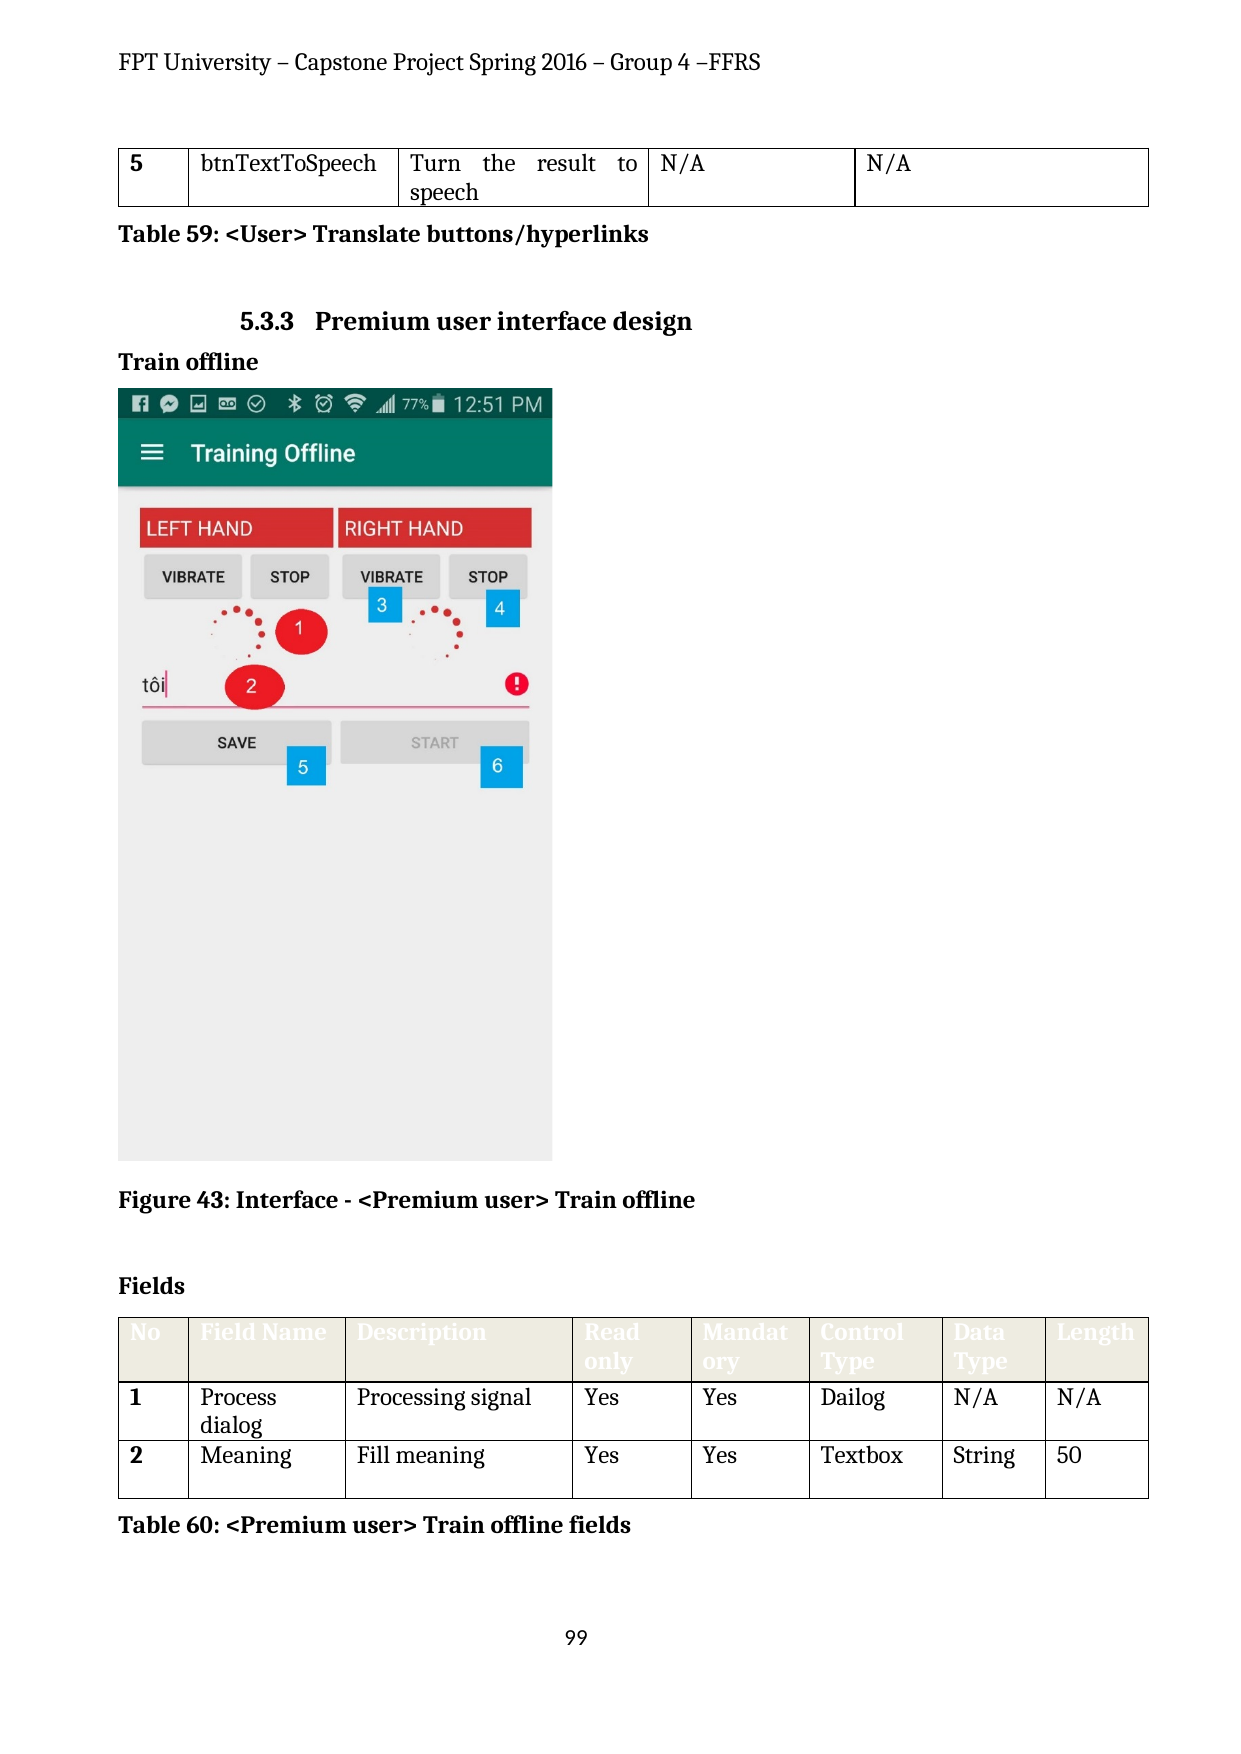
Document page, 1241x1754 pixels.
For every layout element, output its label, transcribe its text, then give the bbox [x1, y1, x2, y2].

table_cell 50 [1046, 1441, 1148, 1497]
table_cell 5 [119, 149, 188, 206]
table_cell Yes [573, 1441, 691, 1497]
list Table 59: <User> Translate buttons/hyperlinks [118, 220, 1033, 248]
table_cell String [943, 1441, 1045, 1497]
table_header Read only [573, 1318, 691, 1381]
table_cell Yes [573, 1383, 691, 1440]
table_header No [119, 1318, 188, 1381]
picture [118, 388, 553, 1161]
table_cell 1 [119, 1383, 188, 1440]
table_header Data Type [943, 1318, 1045, 1381]
table_header Mandatory [692, 1318, 809, 1381]
table_cell Yes [692, 1441, 809, 1497]
table_header Description [346, 1318, 572, 1381]
table_cell Process dialog [189, 1383, 345, 1440]
subtitle Premium user interface design [240, 306, 1033, 337]
table_cell Processing signal [346, 1383, 572, 1440]
subtitle Train offline [118, 347, 1033, 376]
table_cell N/A [1046, 1383, 1148, 1440]
table_cell Fill meaning [346, 1441, 572, 1497]
table_cell Textbox [810, 1441, 942, 1497]
text Fields [118, 1272, 1033, 1300]
list Table 60: <Premium user> Train offline fields [118, 1511, 1033, 1540]
table_cell Dailog [810, 1383, 942, 1440]
text Figure 43: Interface - <Premium user> Train offline [118, 1186, 1033, 1214]
table_cell btnTextToSpeech [189, 149, 398, 206]
table_cell 2 [119, 1441, 188, 1497]
table_cell Turn the result to speech [399, 149, 648, 206]
table_cell N/A [856, 149, 1148, 206]
table_header Field Name [189, 1318, 345, 1381]
table_header Control Type [810, 1318, 942, 1381]
table_cell N/A [943, 1383, 1045, 1440]
table_cell N/A [649, 149, 854, 206]
table_header Length [1046, 1318, 1148, 1381]
table_cell Meaning [189, 1441, 345, 1497]
table_cell Yes [692, 1383, 809, 1440]
